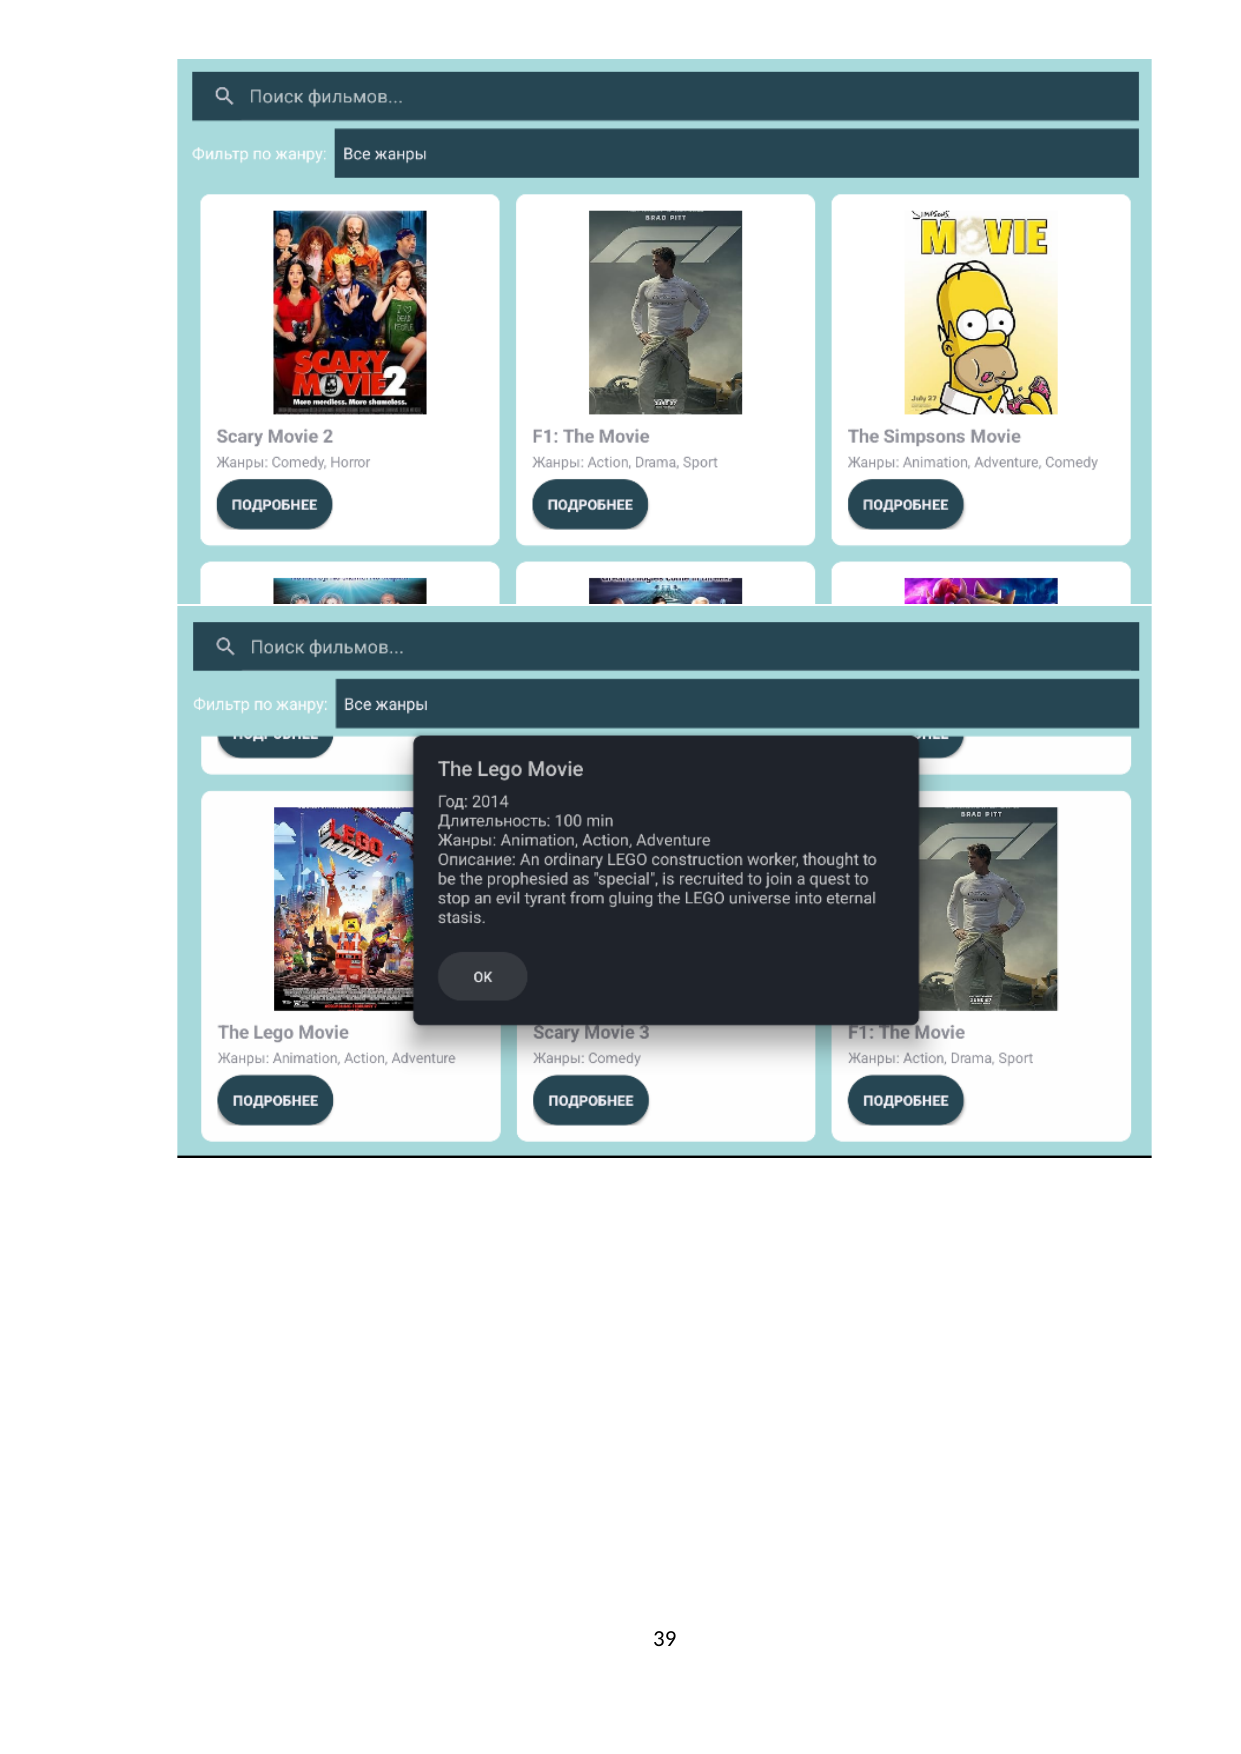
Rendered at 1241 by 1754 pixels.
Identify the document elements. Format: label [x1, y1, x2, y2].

picture [177, 606, 1152, 1158]
picture [177, 59, 1152, 604]
